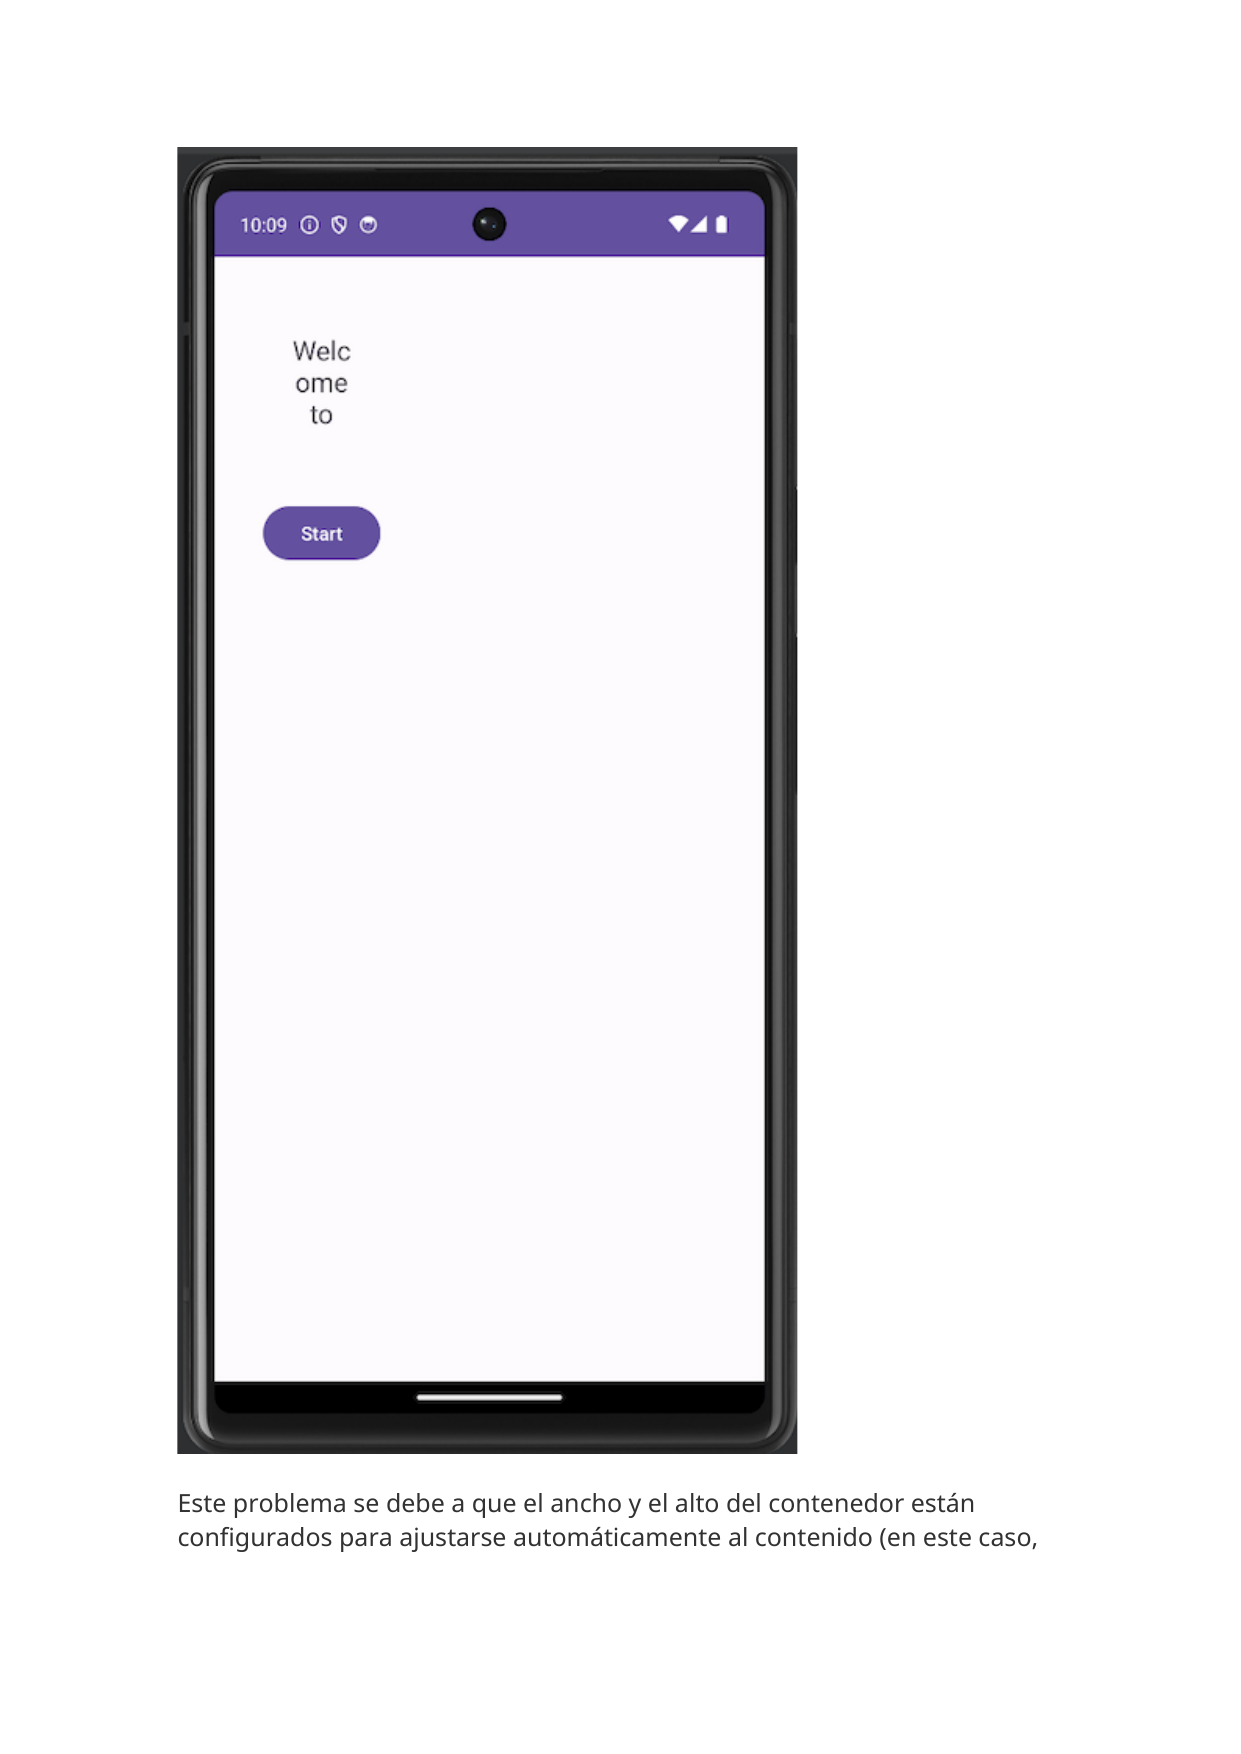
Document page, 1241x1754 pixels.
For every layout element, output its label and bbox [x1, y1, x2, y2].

text [177, 1485, 1063, 1553]
picture [177, 147, 798, 1454]
